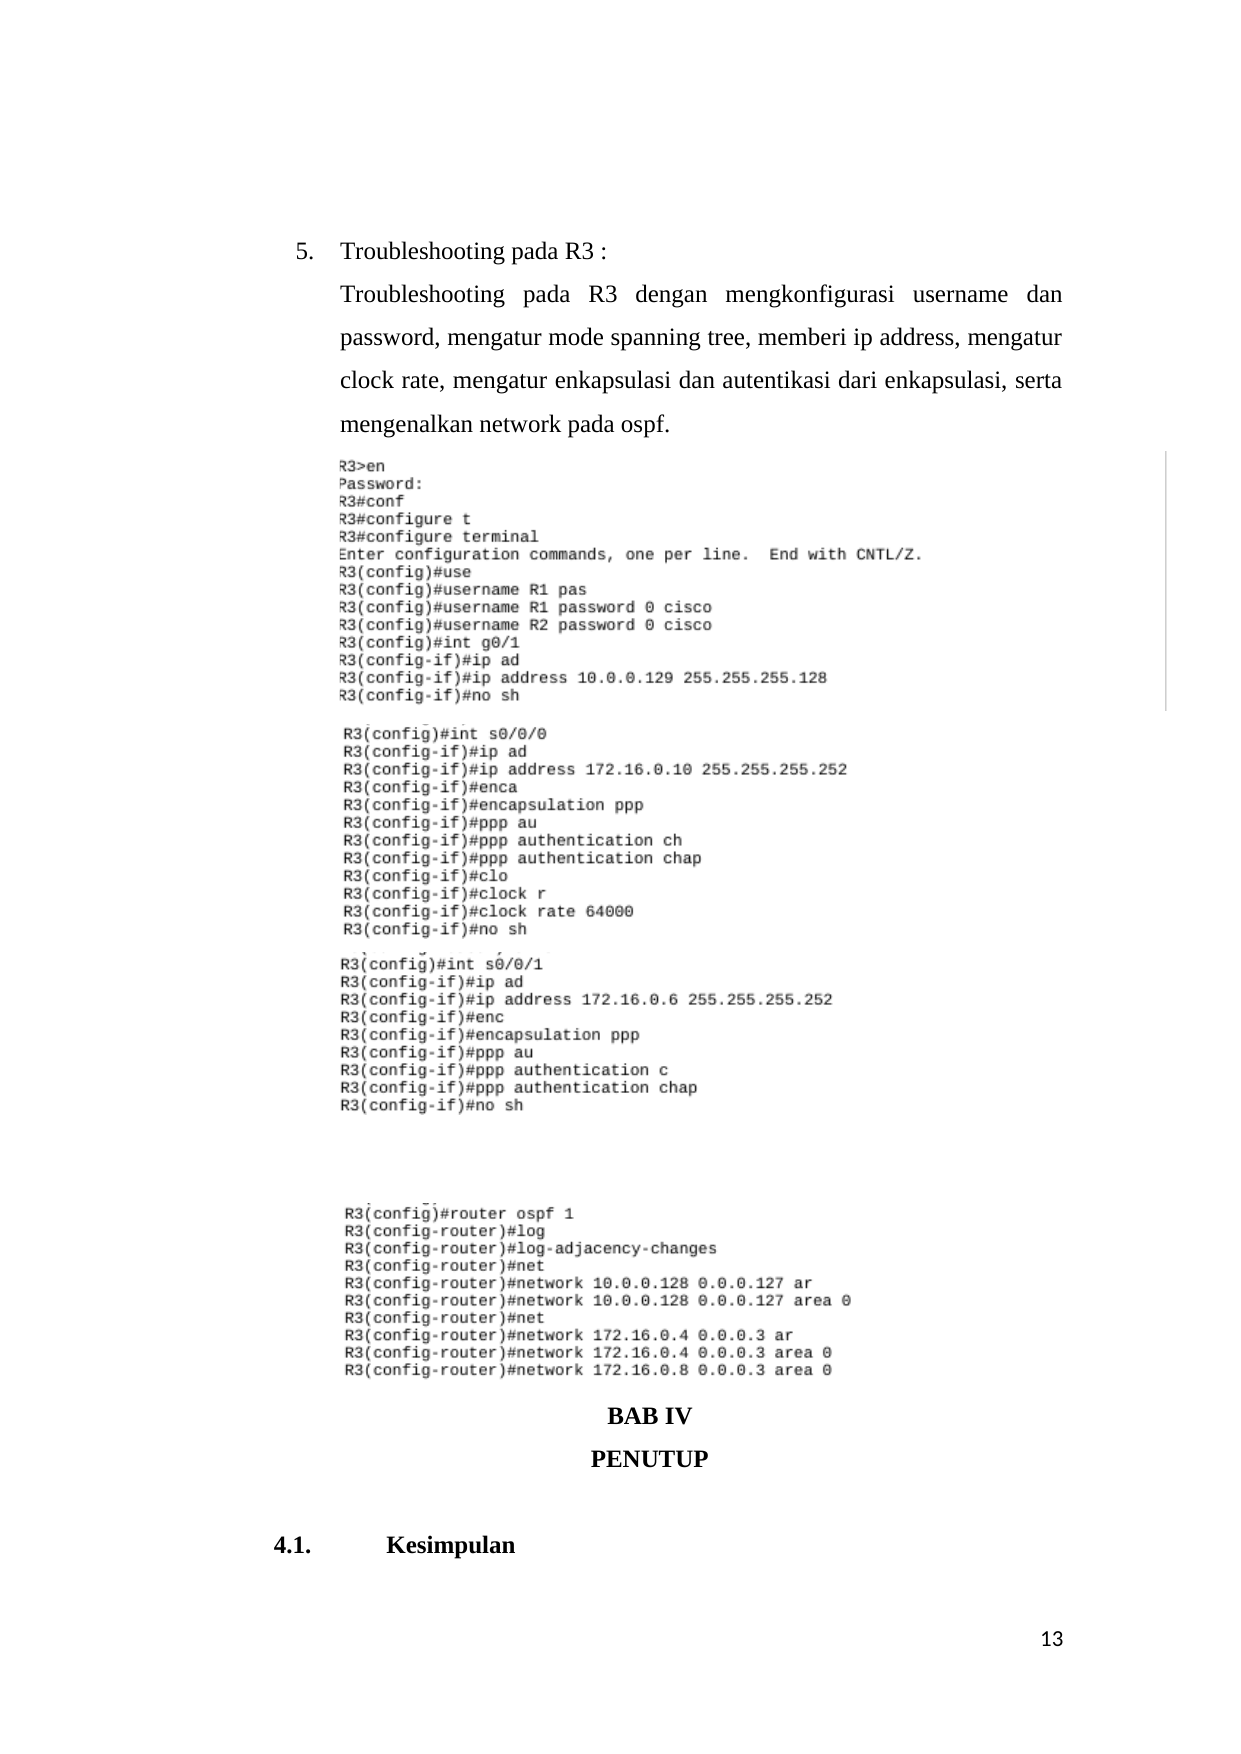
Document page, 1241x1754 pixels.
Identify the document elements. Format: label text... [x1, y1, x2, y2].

picture [339, 451, 1167, 711]
picture [339, 952, 1167, 1115]
text PENUTUP [236, 1444, 1063, 1473]
picture [339, 1203, 1167, 1381]
text 5. Troubleshooting pada R3 : [295, 236, 1063, 265]
text BAB IV [236, 1401, 1063, 1429]
list Kesimpulan [274, 1530, 1063, 1559]
text Troubleshooting pada R3 dengan mengkonfigurasi username dan password, mengatur mode spanning tree, memberi ip address, mengatur clock rate, mengatur enkapsulasi dan autentikasi dari enkapsulasi, serta mengenalkan network pada ospf. [340, 279, 1063, 437]
picture [339, 724, 1167, 939]
